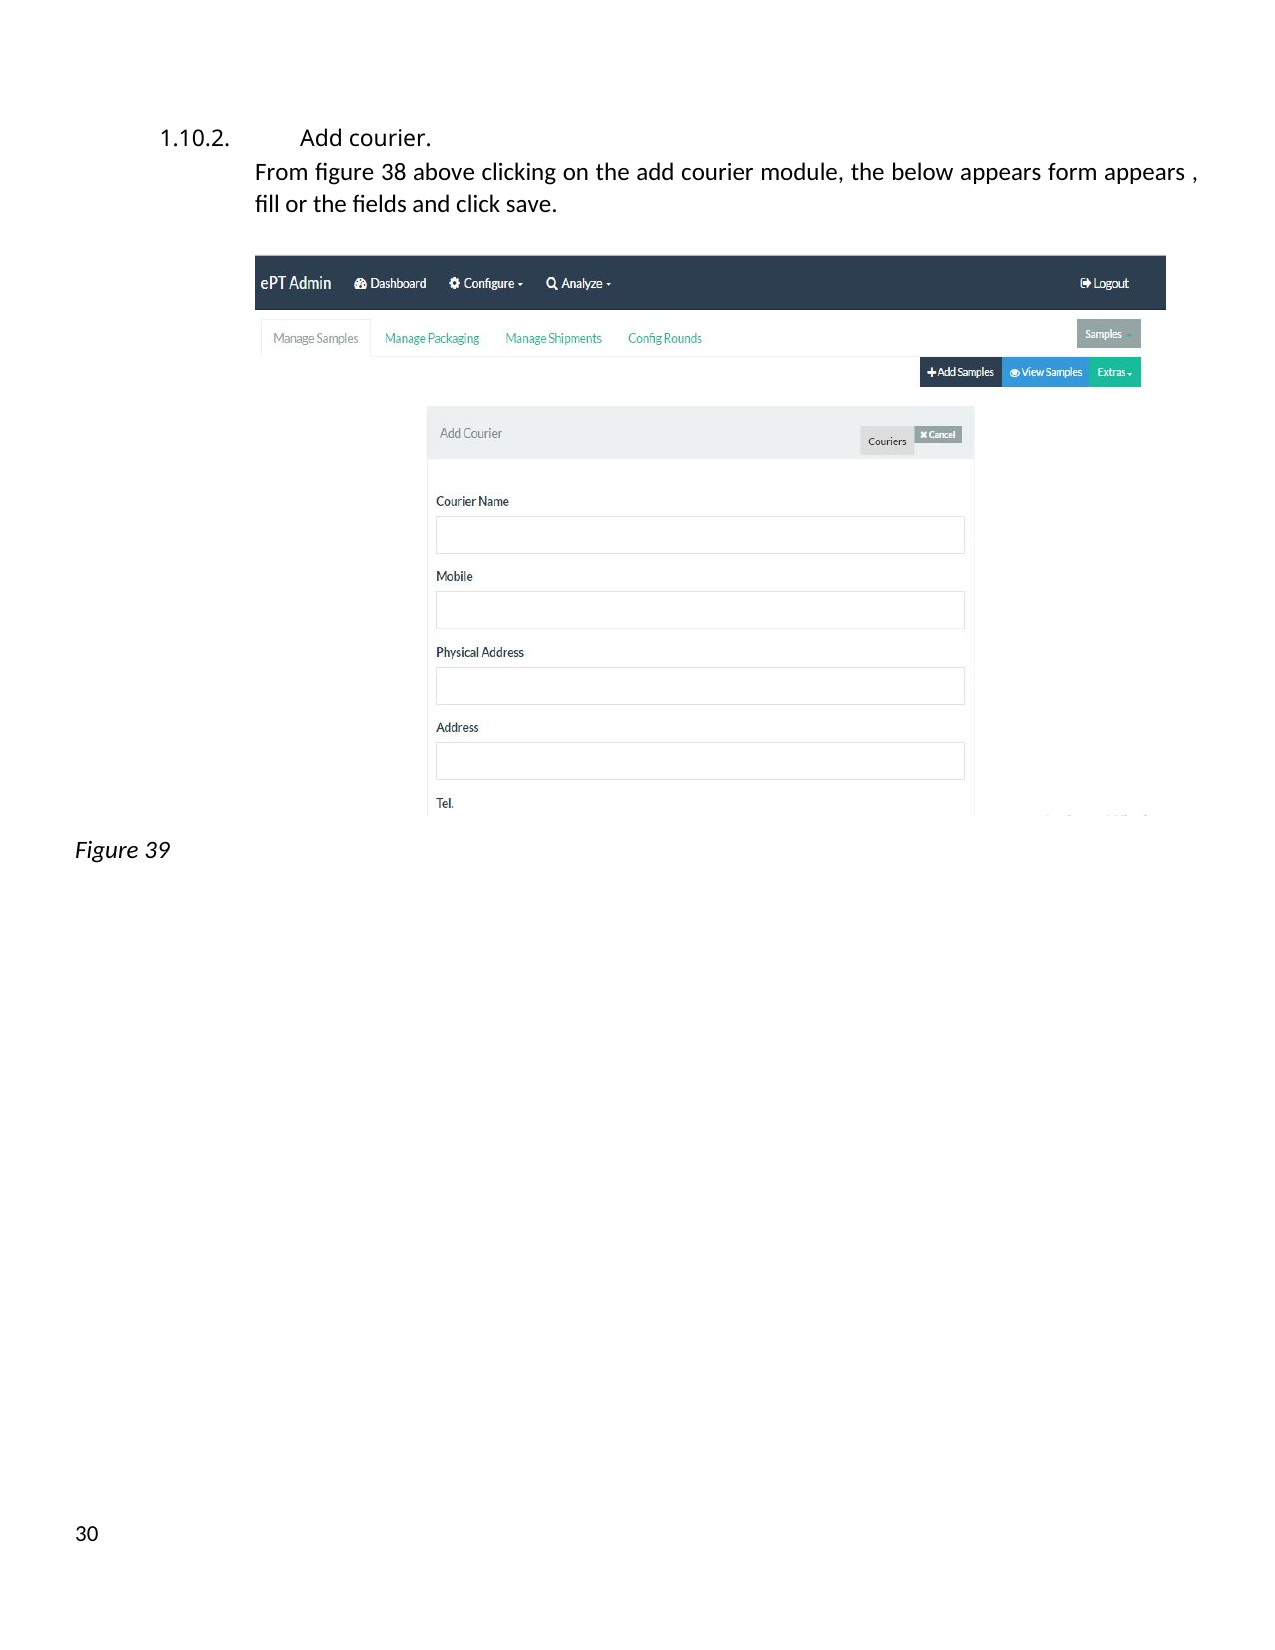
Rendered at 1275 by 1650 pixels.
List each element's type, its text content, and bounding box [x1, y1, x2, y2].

subtitle Add courier. [159, 122, 1200, 153]
list From figure 38 above clicking on the add courier module, the below appears form appears , fill or the fields and click save. [255, 156, 1200, 219]
text Figure 39 [75, 834, 1200, 865]
picture [255, 254, 1166, 816]
